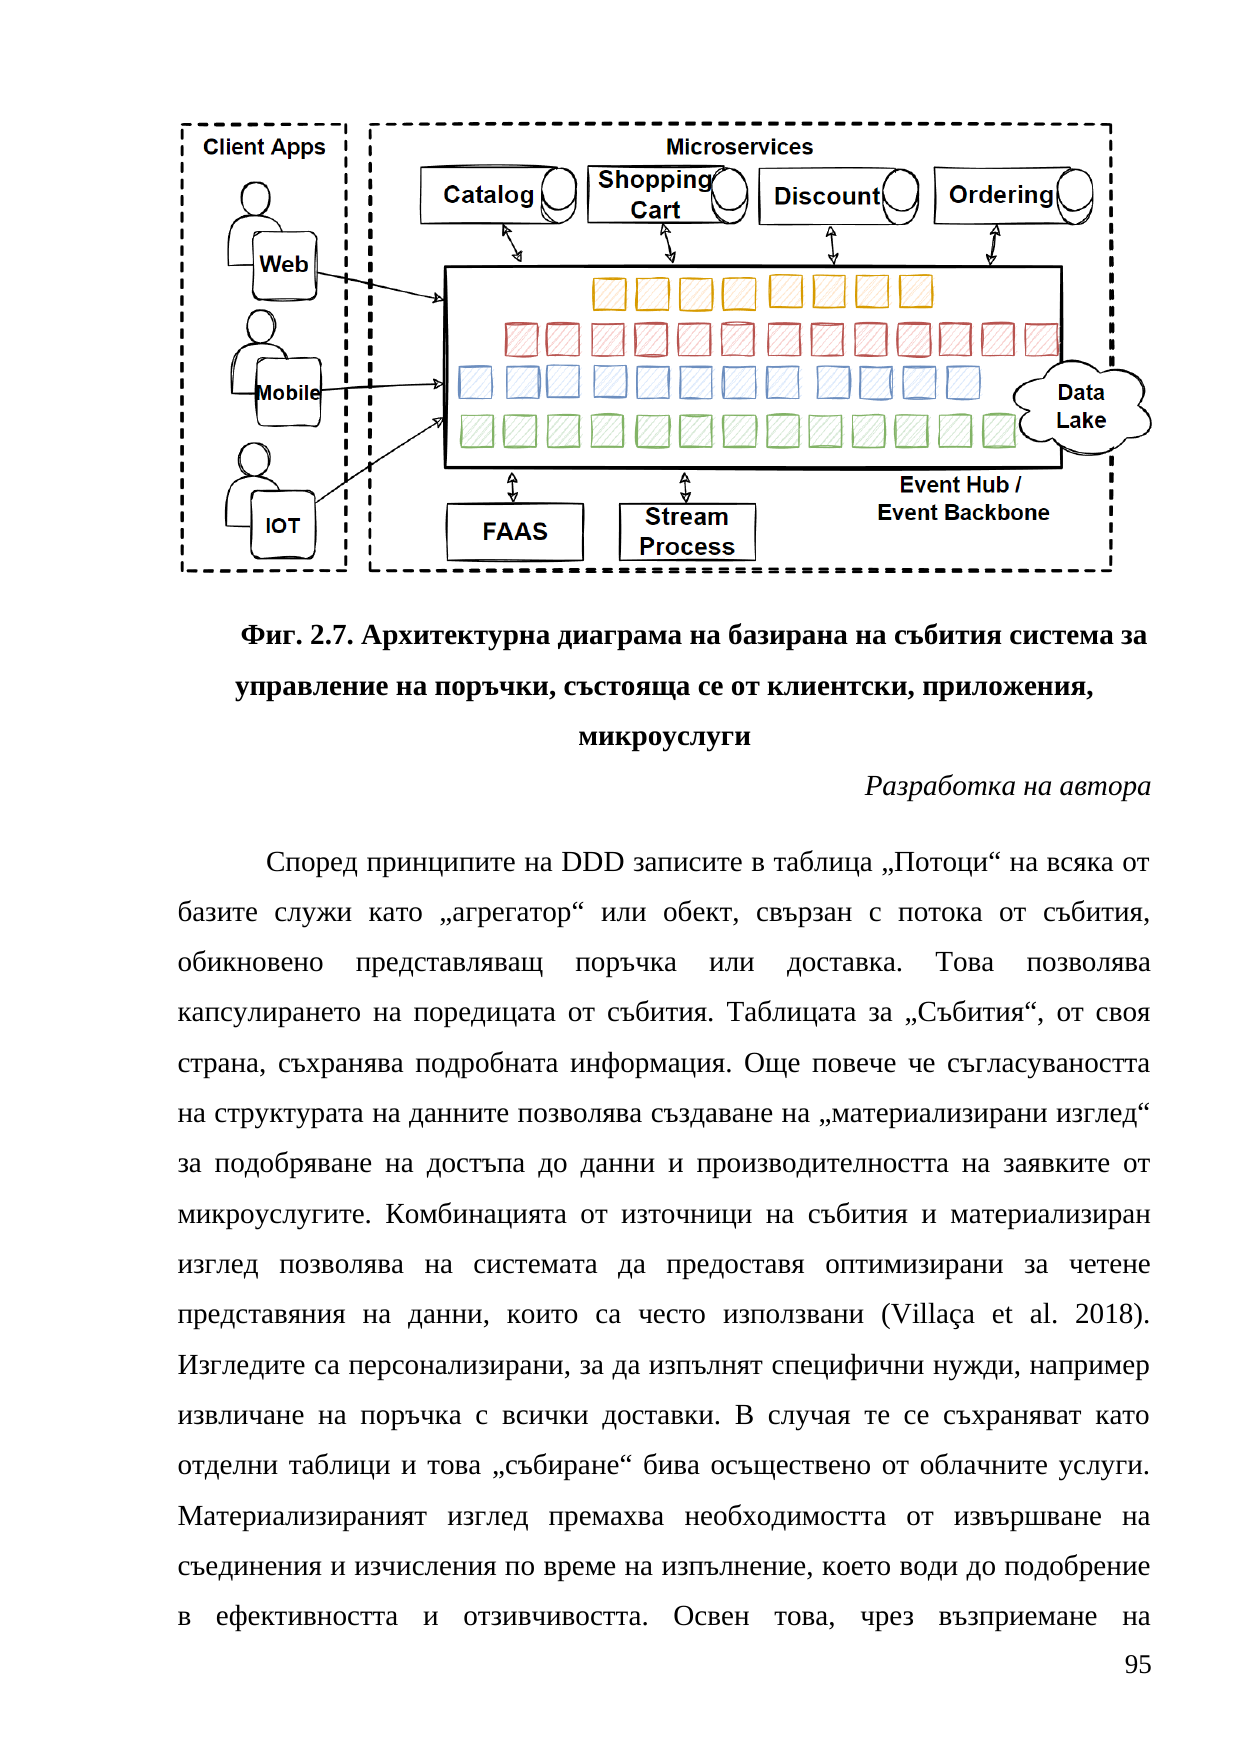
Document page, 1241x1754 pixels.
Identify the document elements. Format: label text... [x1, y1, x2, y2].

title Разработка на автора [177, 768, 1152, 802]
title Фиг. 2.7. Архитектурна диаграма на базирана на събития система за управление на поръчки, състояща се от клиентски, приложения, микроуслуги [177, 617, 1152, 752]
picture [177, 118, 1153, 576]
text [177, 844, 1152, 1632]
